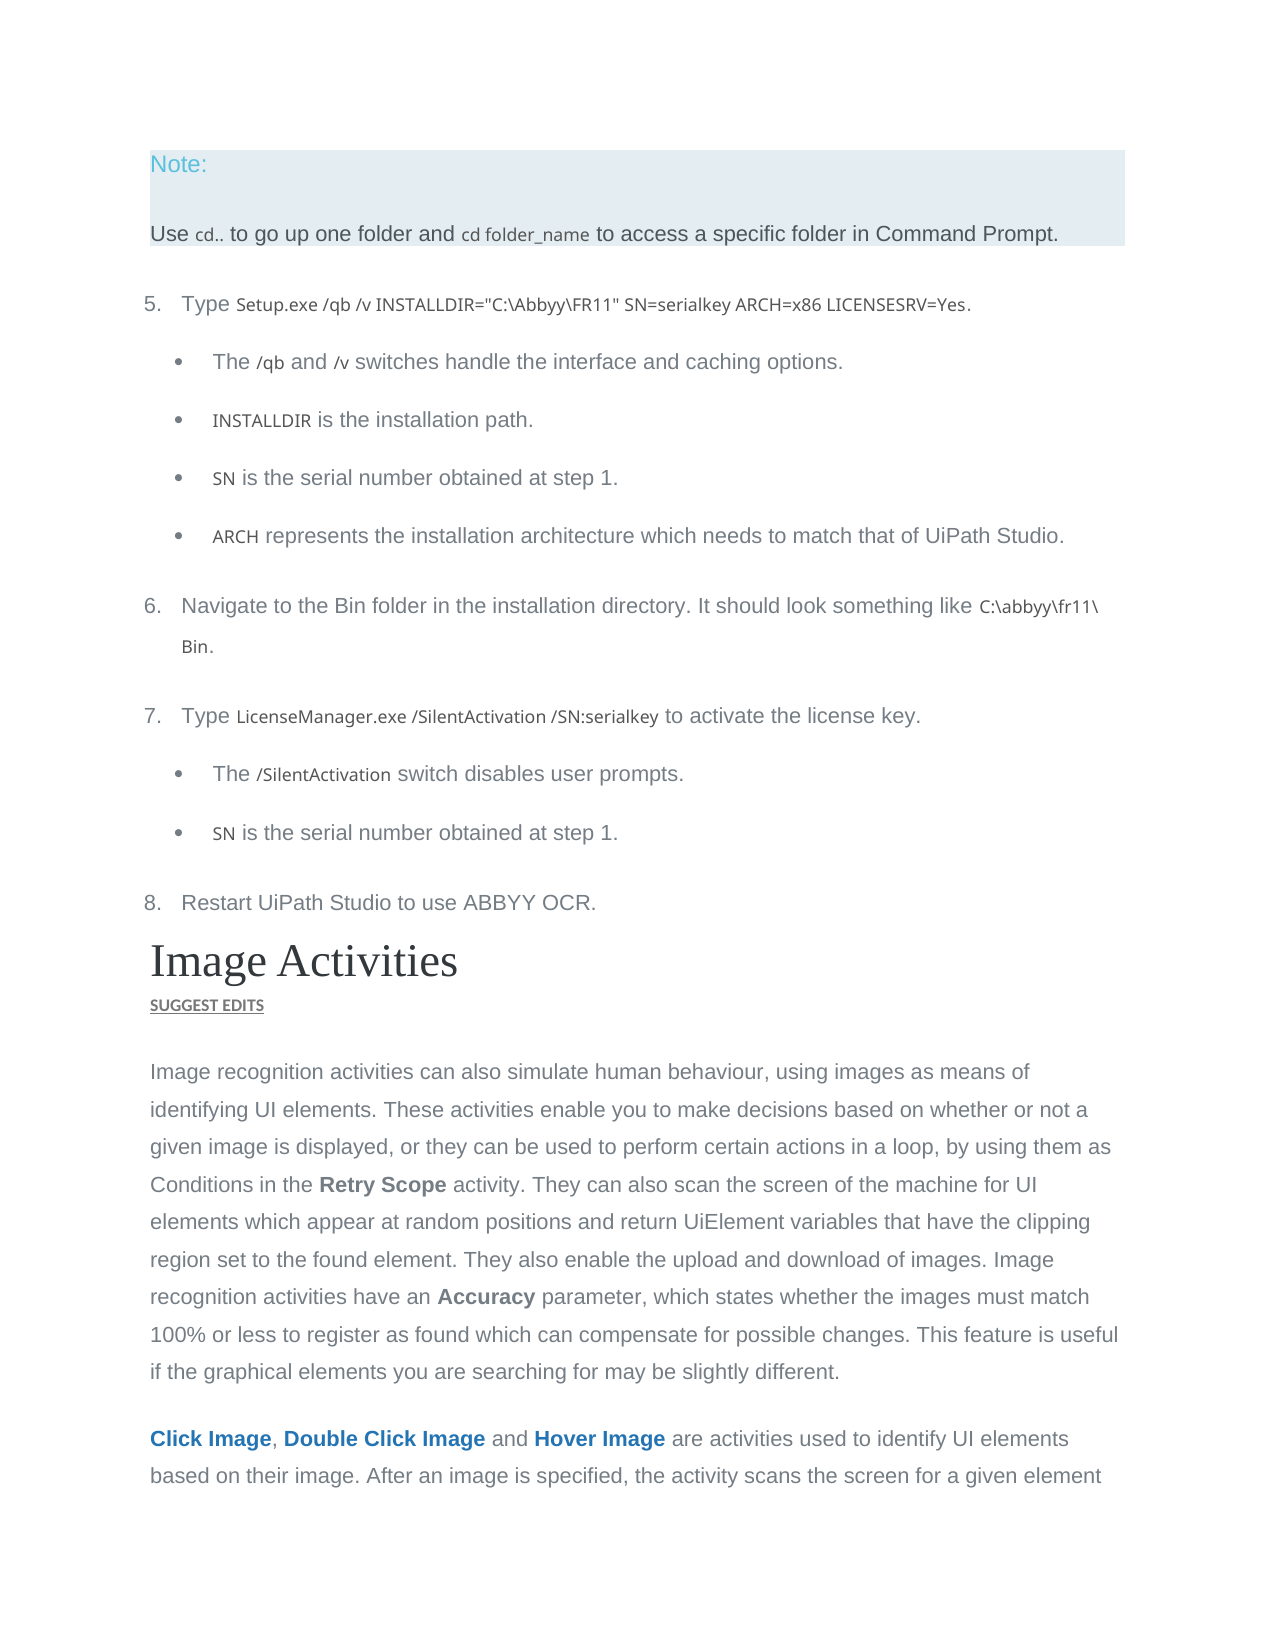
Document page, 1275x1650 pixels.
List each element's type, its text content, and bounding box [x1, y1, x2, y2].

list ARCH represents the installation architecture which needs to match that of UiPath Studio. [175, 508, 1125, 549]
list INSTALLDIR is the installation path. [175, 392, 1125, 432]
list Type Setup.exe /qb /v INSTALLDIR="C:\Abbyy\FR11" SN=serialkey ARCH=x86 LICENSESRV=Yes. [144, 276, 1125, 316]
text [150, 1413, 1125, 1488]
list Navigate to the Bin folder in the installation directory. It should look something like C:\abbyy\fr11\Bin. [144, 578, 1125, 659]
list SN is the serial number obtained at step 1. [175, 450, 1125, 491]
list Type LicenseManager.exe /SilentActivation /SN:serialkey to activate the license key. [144, 688, 1125, 729]
text Use cd.. to go up one folder and cd folder_name to access a specific folder in Command Prompt. [150, 209, 1125, 246]
subtitle Note: [150, 150, 1125, 178]
text SUGGEST EDITS [150, 994, 1125, 1016]
text Image recognition activities can also simulate human behaviour, using images as means of identifying UI elements. These activities enable you to make decisions based on whether or not a given image is displayed, or they can be used to perform certain actions in a loop, by using them as Conditions in the Retry Scope activity. They can also scan the screen of the machine for UI elements which appear at random positions and return UiElement variables that have the clipping region set to the found element. They also enable the upload and download of images. Image recognition activities have an Accuracy parameter, which states whether the images must match 100% or less to register as found which can compensate for possible changes. This feature is useful if the graphical elements you are searching for may be slightly different. [150, 1047, 1125, 1384]
subtitle Image Activities [150, 932, 1125, 986]
list The /qb and /v switches handle the interface and caching options. [175, 334, 1125, 374]
list Restart UiPath Studio to use ABBYY OCR. [144, 874, 1125, 915]
list SN is the serial number obtained at step 1. [175, 804, 1125, 845]
list The /SilentActivation switch disables user prompts. [175, 746, 1125, 787]
